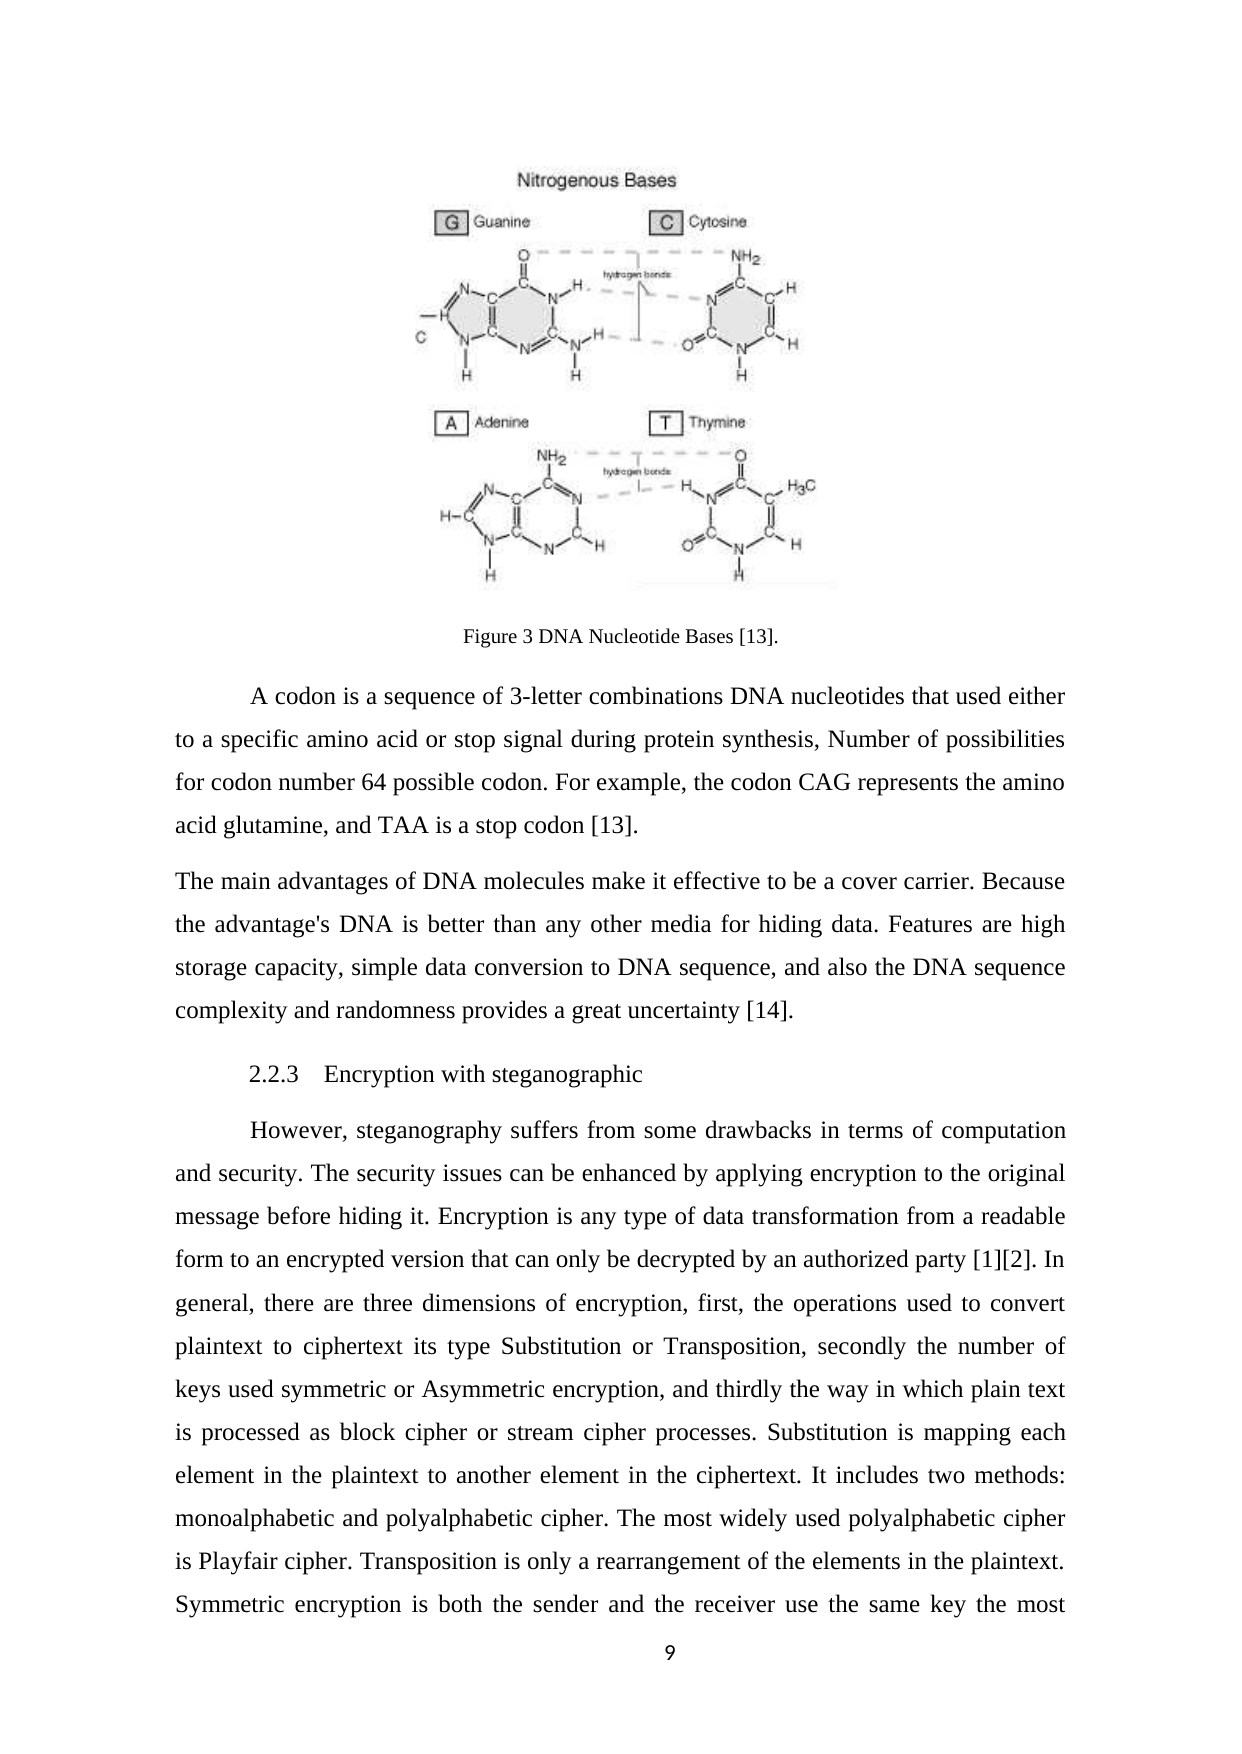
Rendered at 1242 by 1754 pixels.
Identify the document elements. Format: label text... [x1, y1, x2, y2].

text The main advantages of DNA molecules make it effective to be a cover carrier. Because the advantage's DNA is better than any other media for hiding data. Features are high storage capacity, simple data conversion to DNA sequence, and also the DNA sequence complexity and randomness provides a great uncertainty [14]. [175, 866, 1067, 1024]
picture [403, 162, 839, 590]
text A codon is a sequence of 3-letter combinations DNA nucleotides that used either to a specific amino acid or stop signal during protein synthesis, Number of possibilities for codon number 64 possible codon. For example, the codon CAG represents the amino acid glutamine, and TAA is a stop codon [13]. [175, 681, 1067, 839]
subtitle Encryption with steganographic [249, 1059, 1067, 1088]
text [175, 1115, 1067, 1618]
text Figure 3 DNA Nucleotide Bases [13]. [175, 624, 1067, 648]
